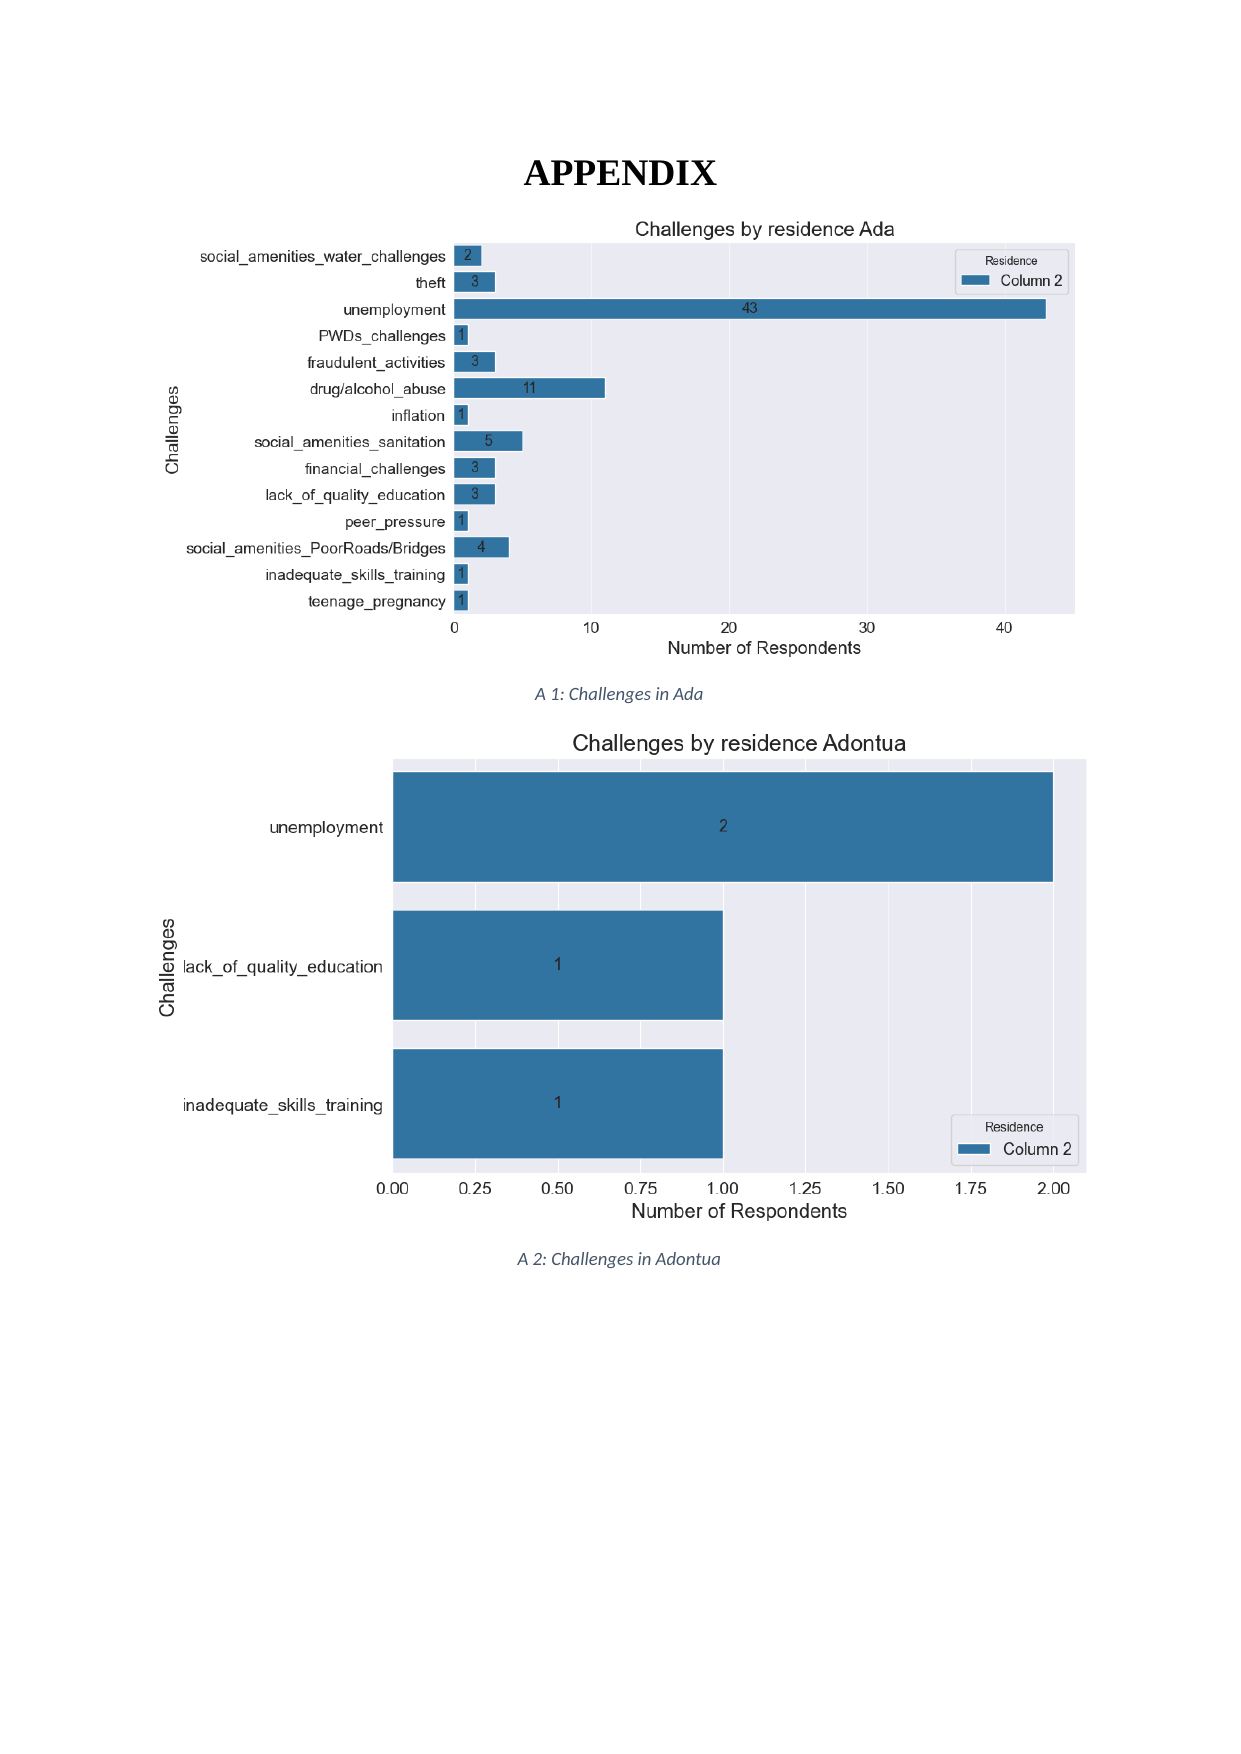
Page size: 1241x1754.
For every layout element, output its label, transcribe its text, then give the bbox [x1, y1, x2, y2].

picture [157, 213, 1083, 664]
picture [150, 725, 1095, 1229]
text APPENDIX [150, 150, 1090, 193]
